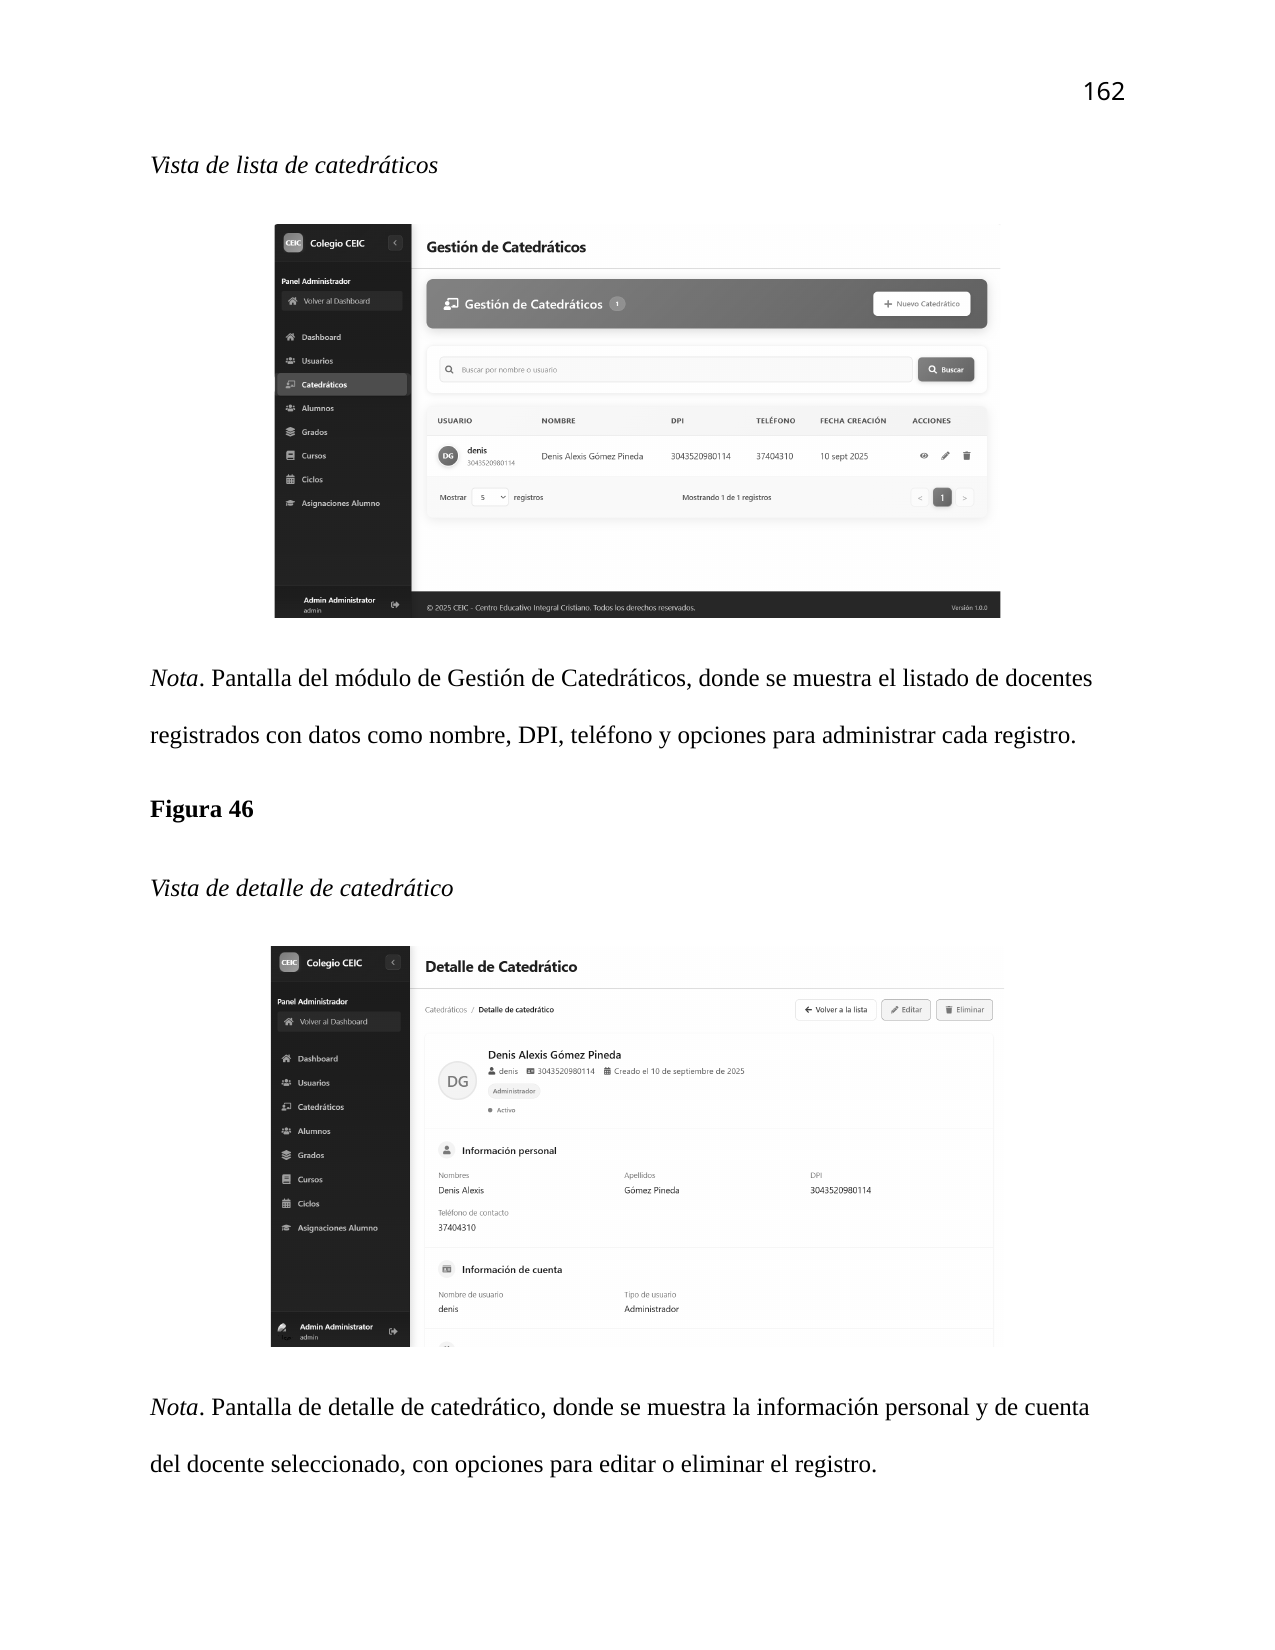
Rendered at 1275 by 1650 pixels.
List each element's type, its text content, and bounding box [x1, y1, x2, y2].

text Nota. Pantalla de detalle de catedrático, donde se muestra la información personal y de cuenta del docente seleccionado, con opciones para editar o eliminar el registro. [150, 1392, 1125, 1478]
text Vista de lista de catedráticos [150, 150, 1125, 179]
text Vista de detalle de catedrático [150, 873, 1125, 901]
text Nota. Pantalla del módulo de Gestión de Catedráticos, donde se muestra el listado de docentes registrados con datos como nombre, DPI, teléfono y opciones para administrar cada registro. [150, 663, 1125, 749]
text Figura 46 [150, 794, 1125, 823]
